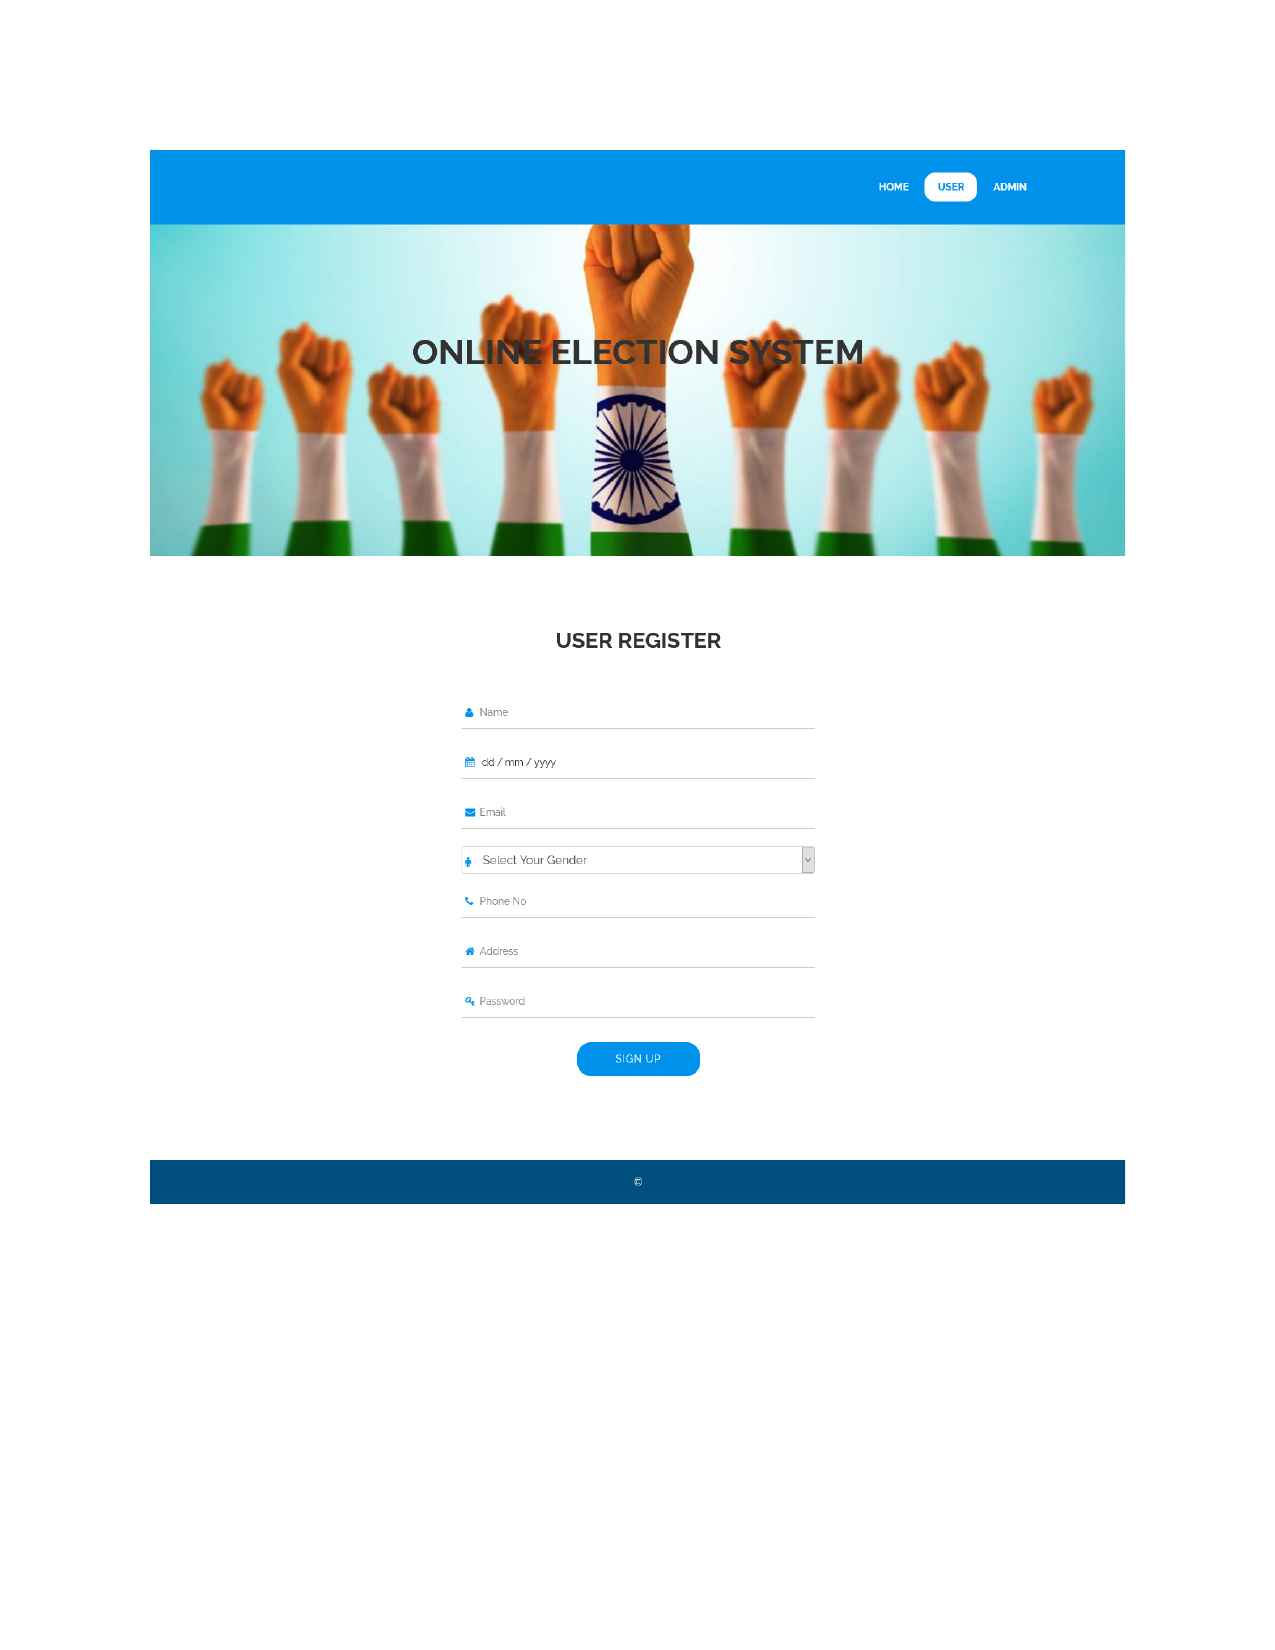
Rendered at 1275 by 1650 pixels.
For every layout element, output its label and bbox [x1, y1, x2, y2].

picture [150, 150, 1125, 1204]
